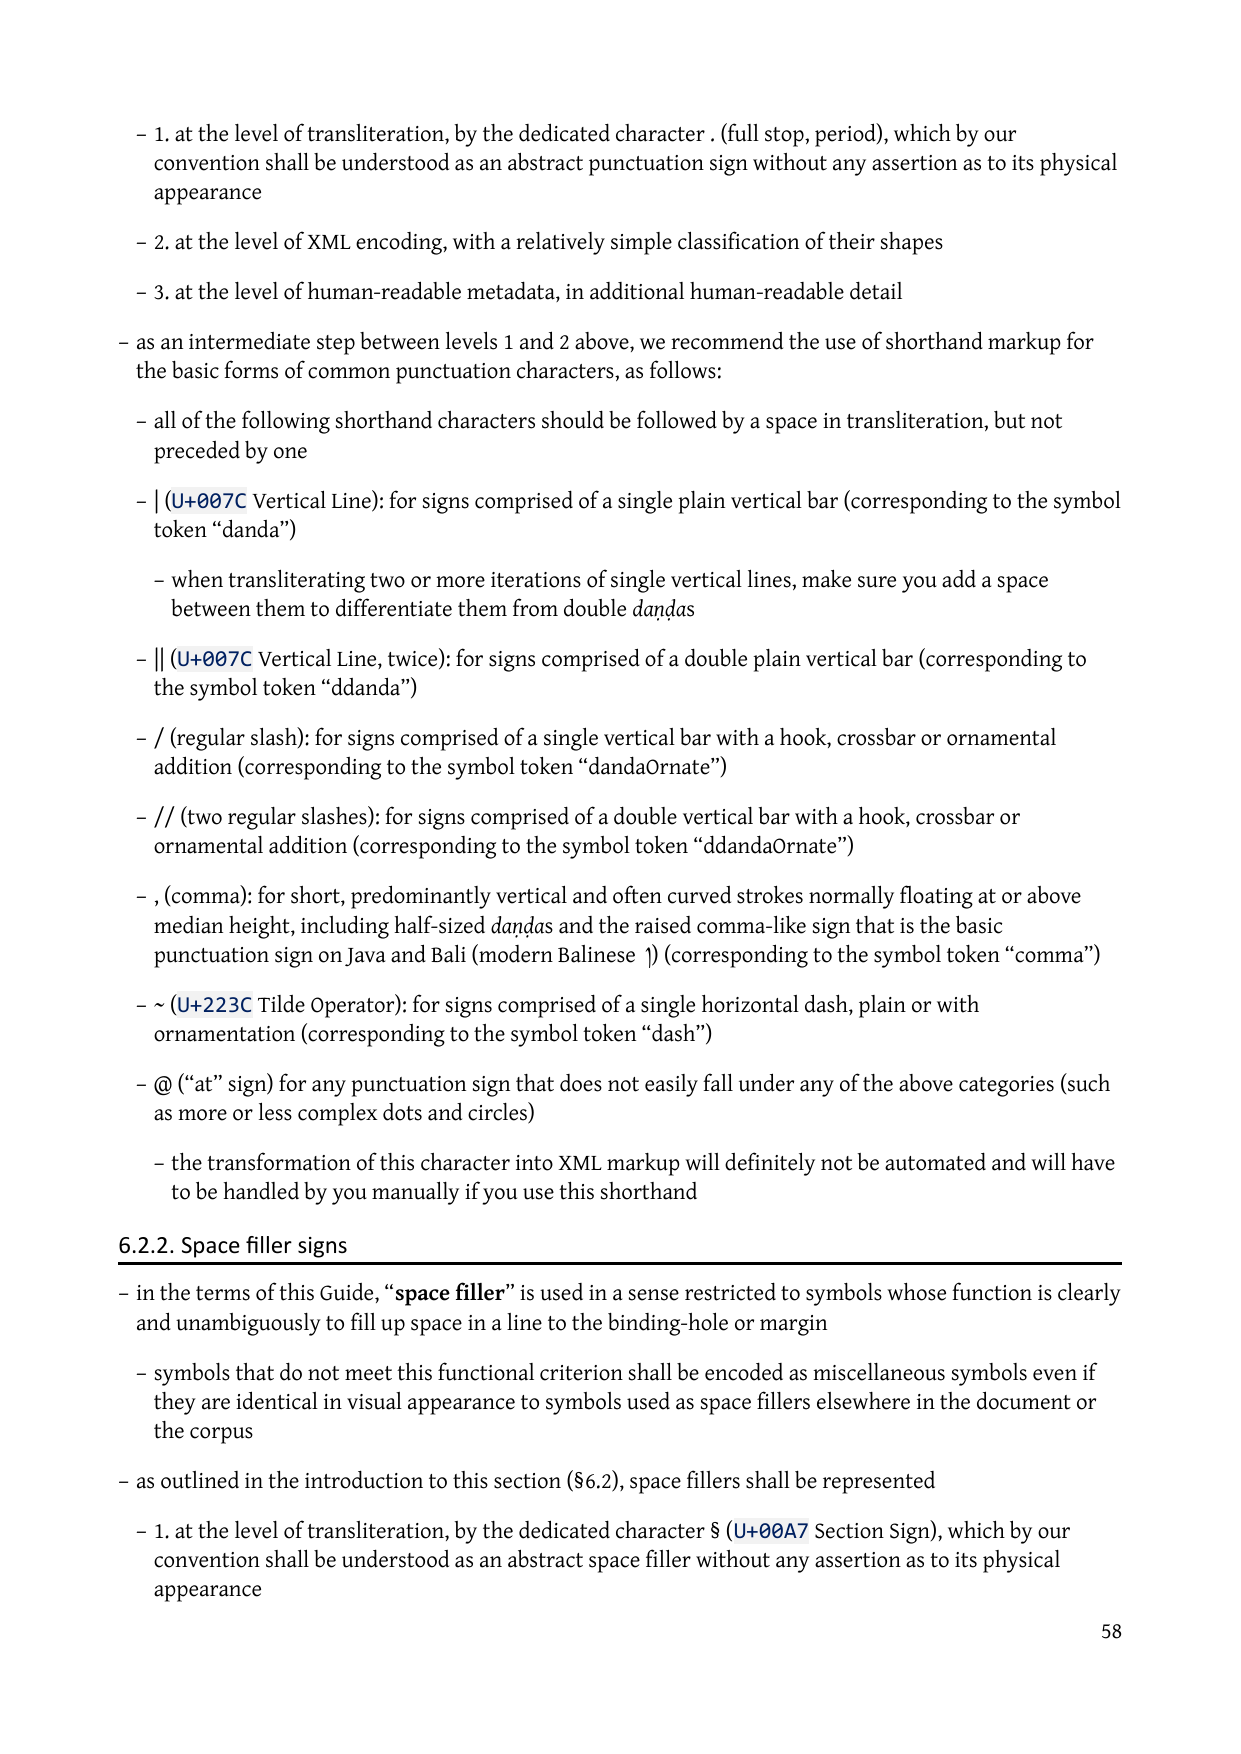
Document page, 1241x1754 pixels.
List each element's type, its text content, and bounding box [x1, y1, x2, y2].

list ~ (U+223C Tilde Operator): for signs comprised of a single horizontal dash, plain or with ornamentation (corresponding to the symbol token “dash”) [136, 989, 1122, 1047]
list as outlined in the introduction to this section (§6.2), space fillers shall be represented [118, 1465, 1122, 1494]
list when transliterating two or more iterations of single vertical lines, make sure you add a space between them to differentiate them from double daṇḍas [153, 564, 1122, 622]
list @ (“at” sign) for any punctuation sign that does not easily fall under any of the above categories (such as more or less complex dots and circles) [136, 1068, 1122, 1126]
list as an intermediate step between levels 1 and 2 above, we recommend the use of shorthand markup for the basic forms of common punctuation characters, as follows: [118, 326, 1122, 385]
list 1. at the level of transliteration, by the dedicated character . (full stop, period), which by our convention shall be understood as an abstract punctuation sign without any assertion as to its physical appearance [136, 118, 1122, 206]
list in the terms of this Guide, “space filler” is used in a sense restricted to symbols whose function is clearly and unambiguously to fill up space in a line to the binding-hole or margin [118, 1277, 1122, 1336]
list 1. at the level of transliteration, by the dedicated character § (U+00A7 Section Sign), which by our convention shall be understood as an abstract space filler without any assertion as to its physical appearance [136, 1515, 1122, 1602]
list the transformation of this character into XML markup will definitely not be automated and will have to be handled by you manually if you use this shorthand [153, 1147, 1122, 1206]
list // (two regular slashes): for signs comprised of a double vertical bar with a hook, crossbar or ornamental addition (corresponding to the symbol token “ddandaOrnate”) [136, 801, 1122, 860]
list 3. at the level of human-readable metadata, in additional human-readable detail [136, 276, 1122, 306]
list , (comma): for short, predominantly vertical and often curved strokes normally floating at or above median height, including half-sized daṇḍas and the raised comma-like sign that is the basic punctuation sign on Java and Bali (modern Balinese ᭞) (corresponding to the symbol token “comma”) [136, 881, 1122, 968]
list / (regular slash): for signs comprised of a single vertical bar with a hook, crossbar or ornamental addition (corresponding to the symbol token “dandaOrnate”) [136, 722, 1122, 781]
list 2. at the level of XML encoding, with a relatively simple classification of their shapes [136, 226, 1122, 256]
list symbols that do not meet this functional criterion shall be encoded as miscellaneous symbols even if they are identical in visual appearance to symbols used as space fillers elsewhere in the document or the corpus [136, 1357, 1122, 1444]
list all of the following shorthand characters should be followed by a space in transliteration, but not preceded by one [136, 406, 1122, 464]
list || (U+007C Vertical Line, twice): for signs comprised of a double plain vertical bar (corresponding to the symbol token “ddanda”) [136, 643, 1122, 701]
subtitle Space filler signs [118, 1226, 1122, 1262]
list | (U+007C Vertical Line): for signs comprised of a single plain vertical bar (corresponding to the symbol token “danda”) [136, 485, 1122, 543]
